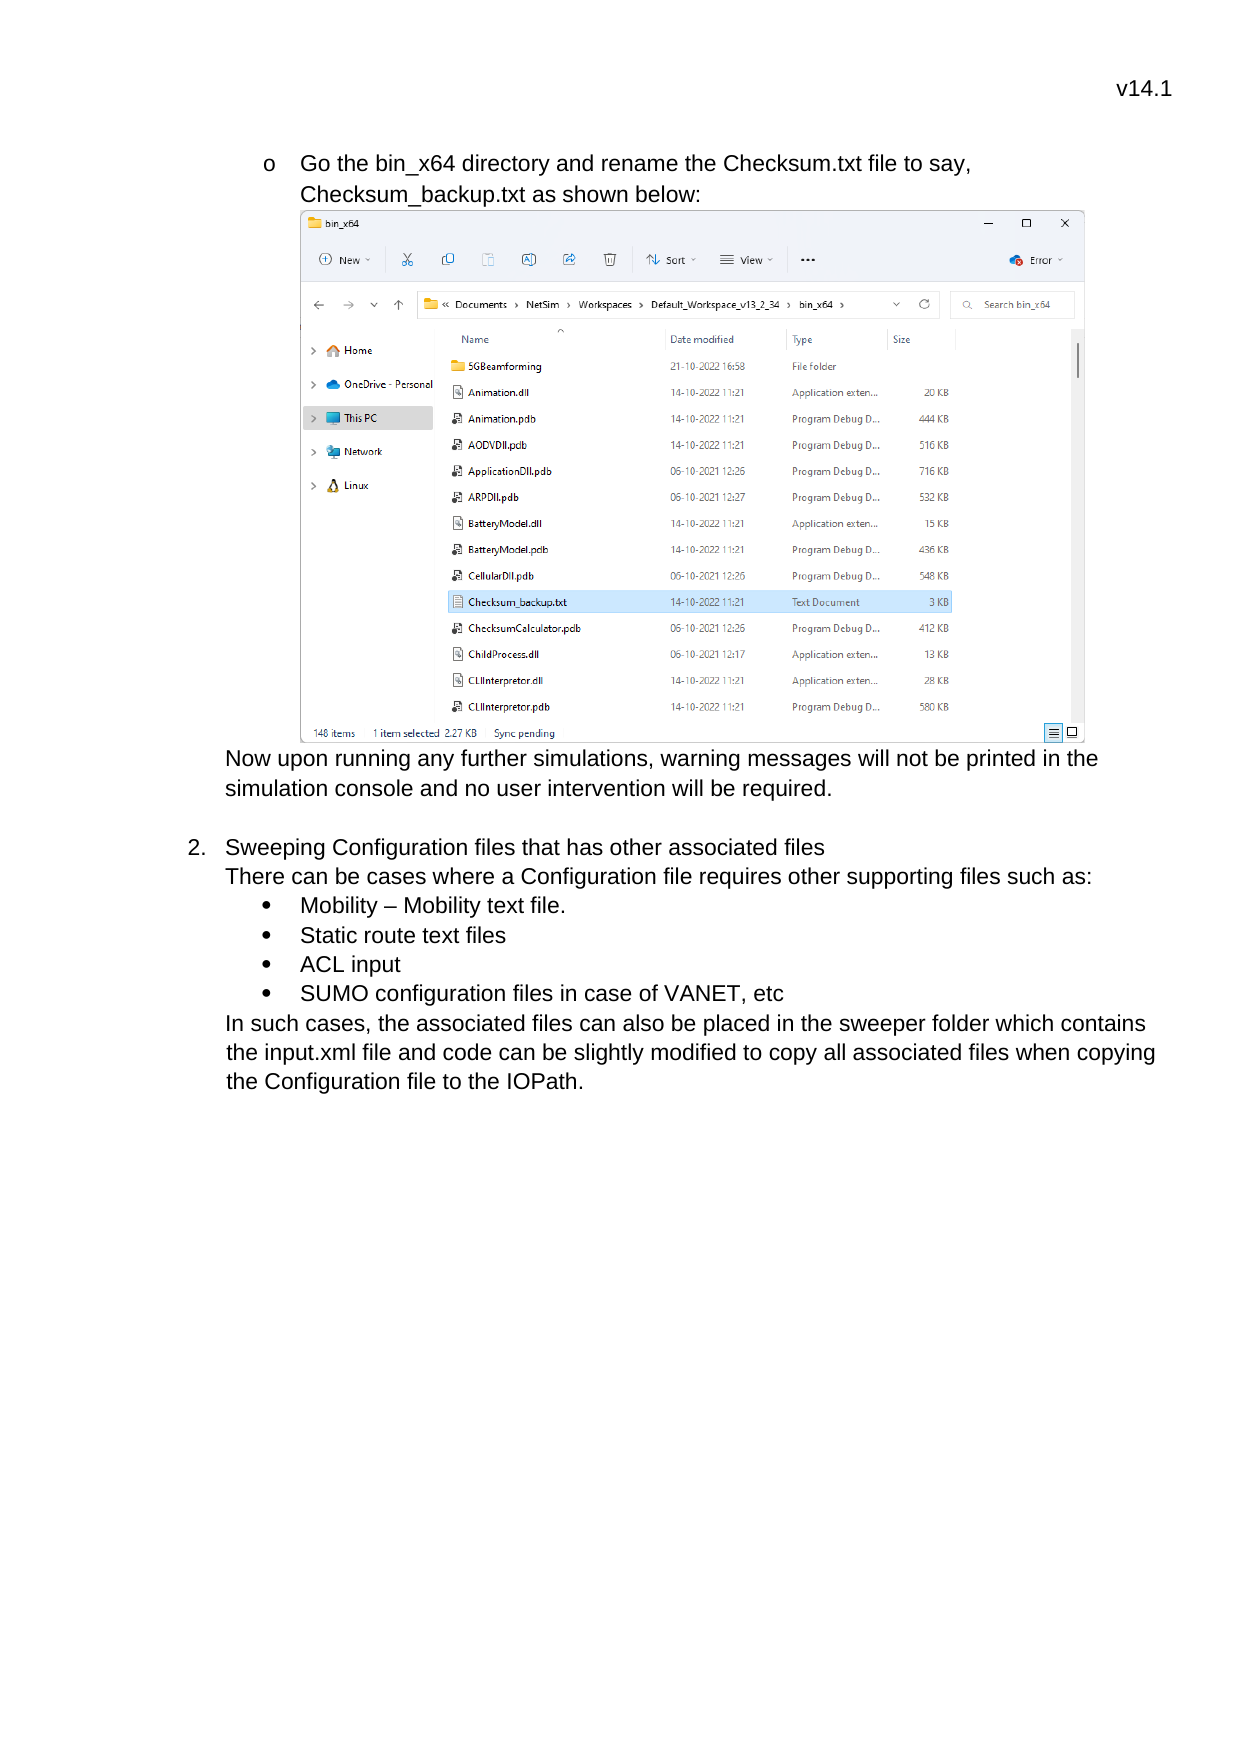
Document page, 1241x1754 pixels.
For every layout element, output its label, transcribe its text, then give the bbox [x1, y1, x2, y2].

text In such cases, the associated files can also be placed in the sweeper folder which contains the input.xml file and code can be slightly modified to copy all associated files when copying the Configuration file to the IOPath. [225, 1009, 1172, 1094]
text Now upon running any further simulations, warning messages will not be printed in the simulation console and no user intervention will be required. [225, 745, 1172, 801]
text There can be cases where a Configuration file requires other supporting files such as: [225, 863, 1172, 889]
picture [300, 210, 1085, 743]
list Static route text files [262, 922, 1172, 948]
list SUMO configuration files in case of VANET, etc [262, 980, 1172, 1006]
list Mobility – Mobility text file. [262, 892, 1172, 919]
list ACL input [262, 951, 1172, 977]
list Sweeping Configuration files that has other associated files [187, 833, 1172, 860]
list Go the bin_x64 directory and rename the Checksum.txt file to say, Checksum_backup.txt as shown below: [262, 150, 1172, 207]
